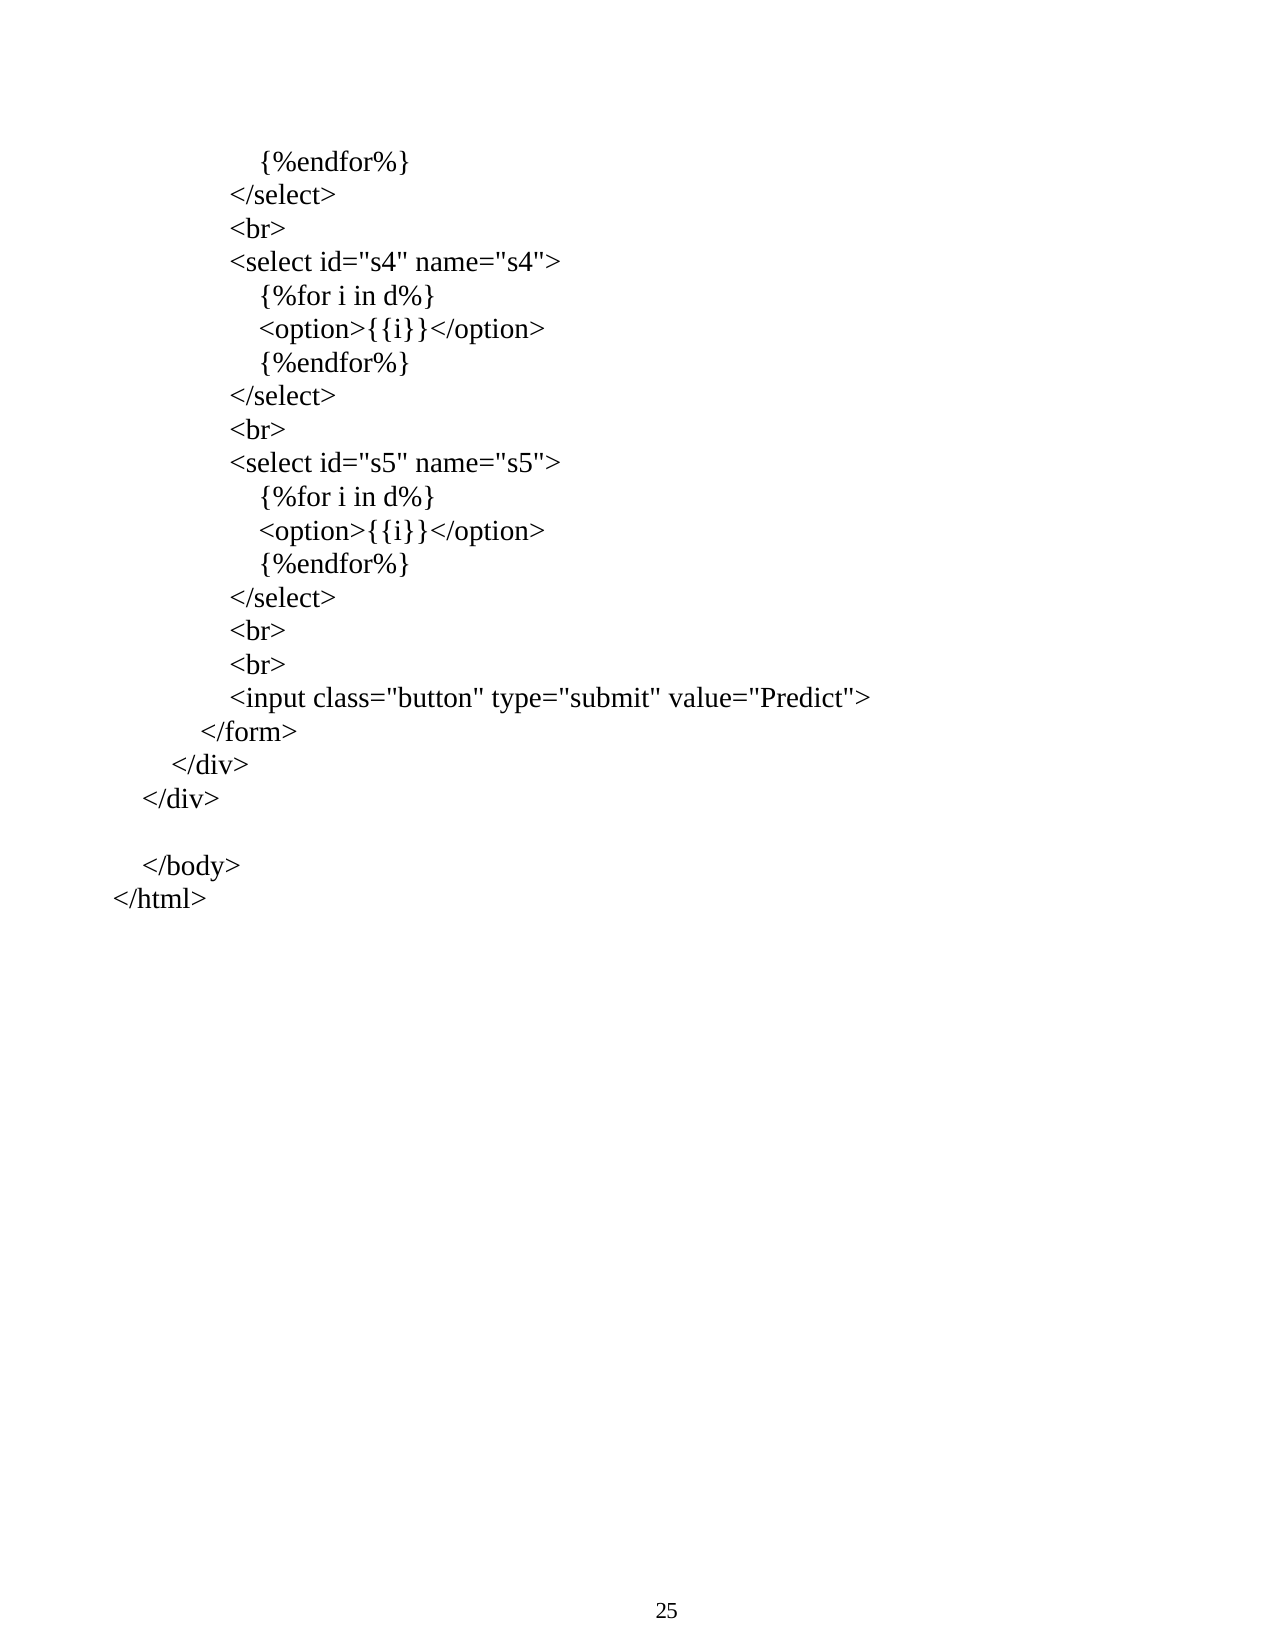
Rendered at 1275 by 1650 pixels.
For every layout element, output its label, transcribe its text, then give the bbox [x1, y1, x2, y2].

text <br> [112, 613, 1200, 647]
text </form> [112, 714, 1200, 747]
text <select id="s5" name="s5"> [112, 446, 1200, 479]
text {%for i in d%} [112, 479, 1200, 513]
text </select> [112, 580, 1200, 613]
text <input class="button" type="submit" value="Predict"> [112, 680, 1200, 714]
text </html> [112, 882, 1200, 915]
text <br> [112, 412, 1200, 446]
text <br> [112, 211, 1200, 244]
text {%for i in d%} [112, 278, 1200, 311]
text {%endfor%} [112, 345, 1200, 378]
text </div> [112, 747, 1200, 781]
text </select> [112, 378, 1200, 412]
text <br> [112, 647, 1200, 680]
text </div> [112, 781, 1200, 814]
text </body> [112, 848, 1200, 882]
text </select> [112, 177, 1200, 211]
text <select id="s4" name="s4"> [112, 244, 1200, 278]
text <option>{{i}}</option> [112, 311, 1200, 345]
text {%endfor%} [112, 144, 1200, 177]
text <option>{{i}}</option> [112, 513, 1200, 546]
text {%endfor%} [112, 546, 1200, 580]
